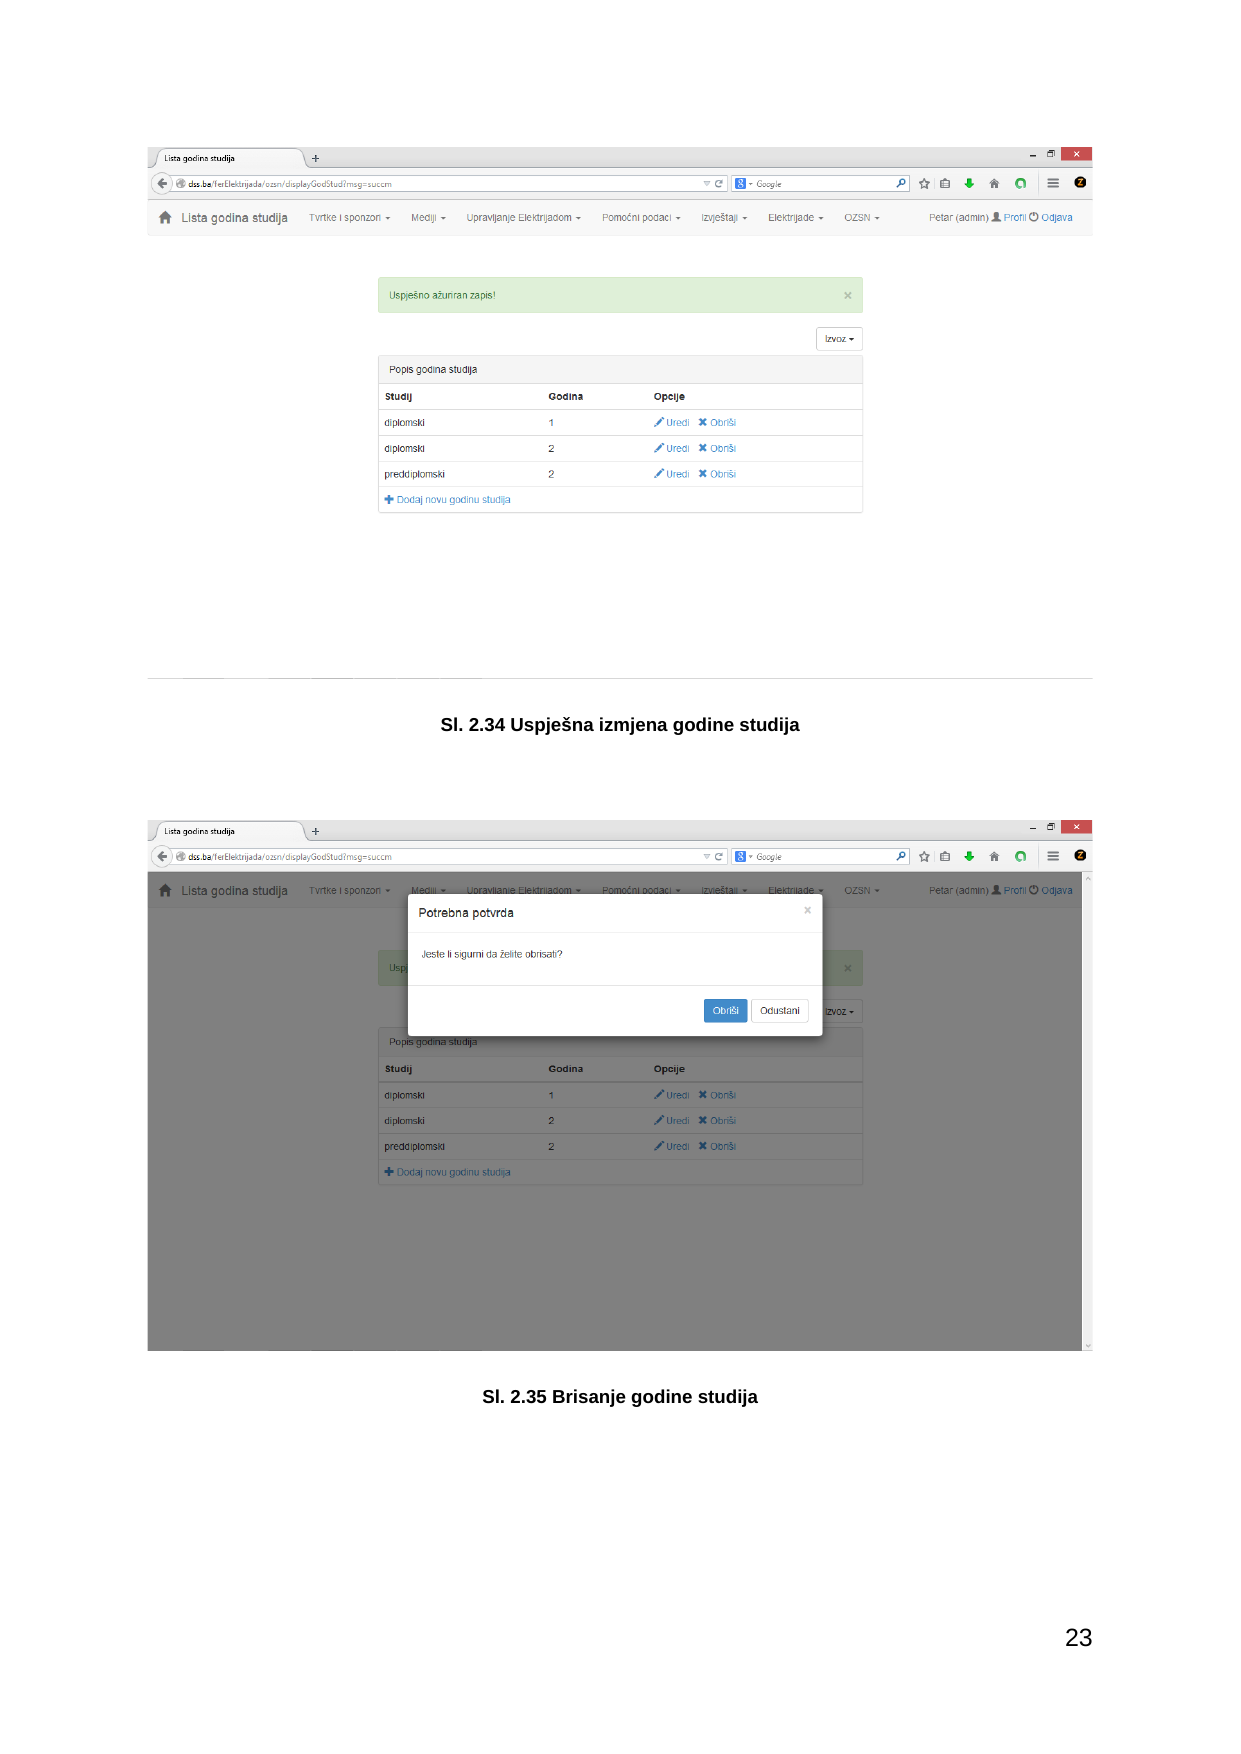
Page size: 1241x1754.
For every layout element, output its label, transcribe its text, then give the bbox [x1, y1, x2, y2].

picture [147, 147, 1093, 679]
picture [147, 820, 1093, 1351]
text Sl. 2.34 Uspješna izmjena godine studija [148, 714, 1092, 735]
text Sl. 2.35 Brisanje godine studija [148, 1386, 1092, 1408]
